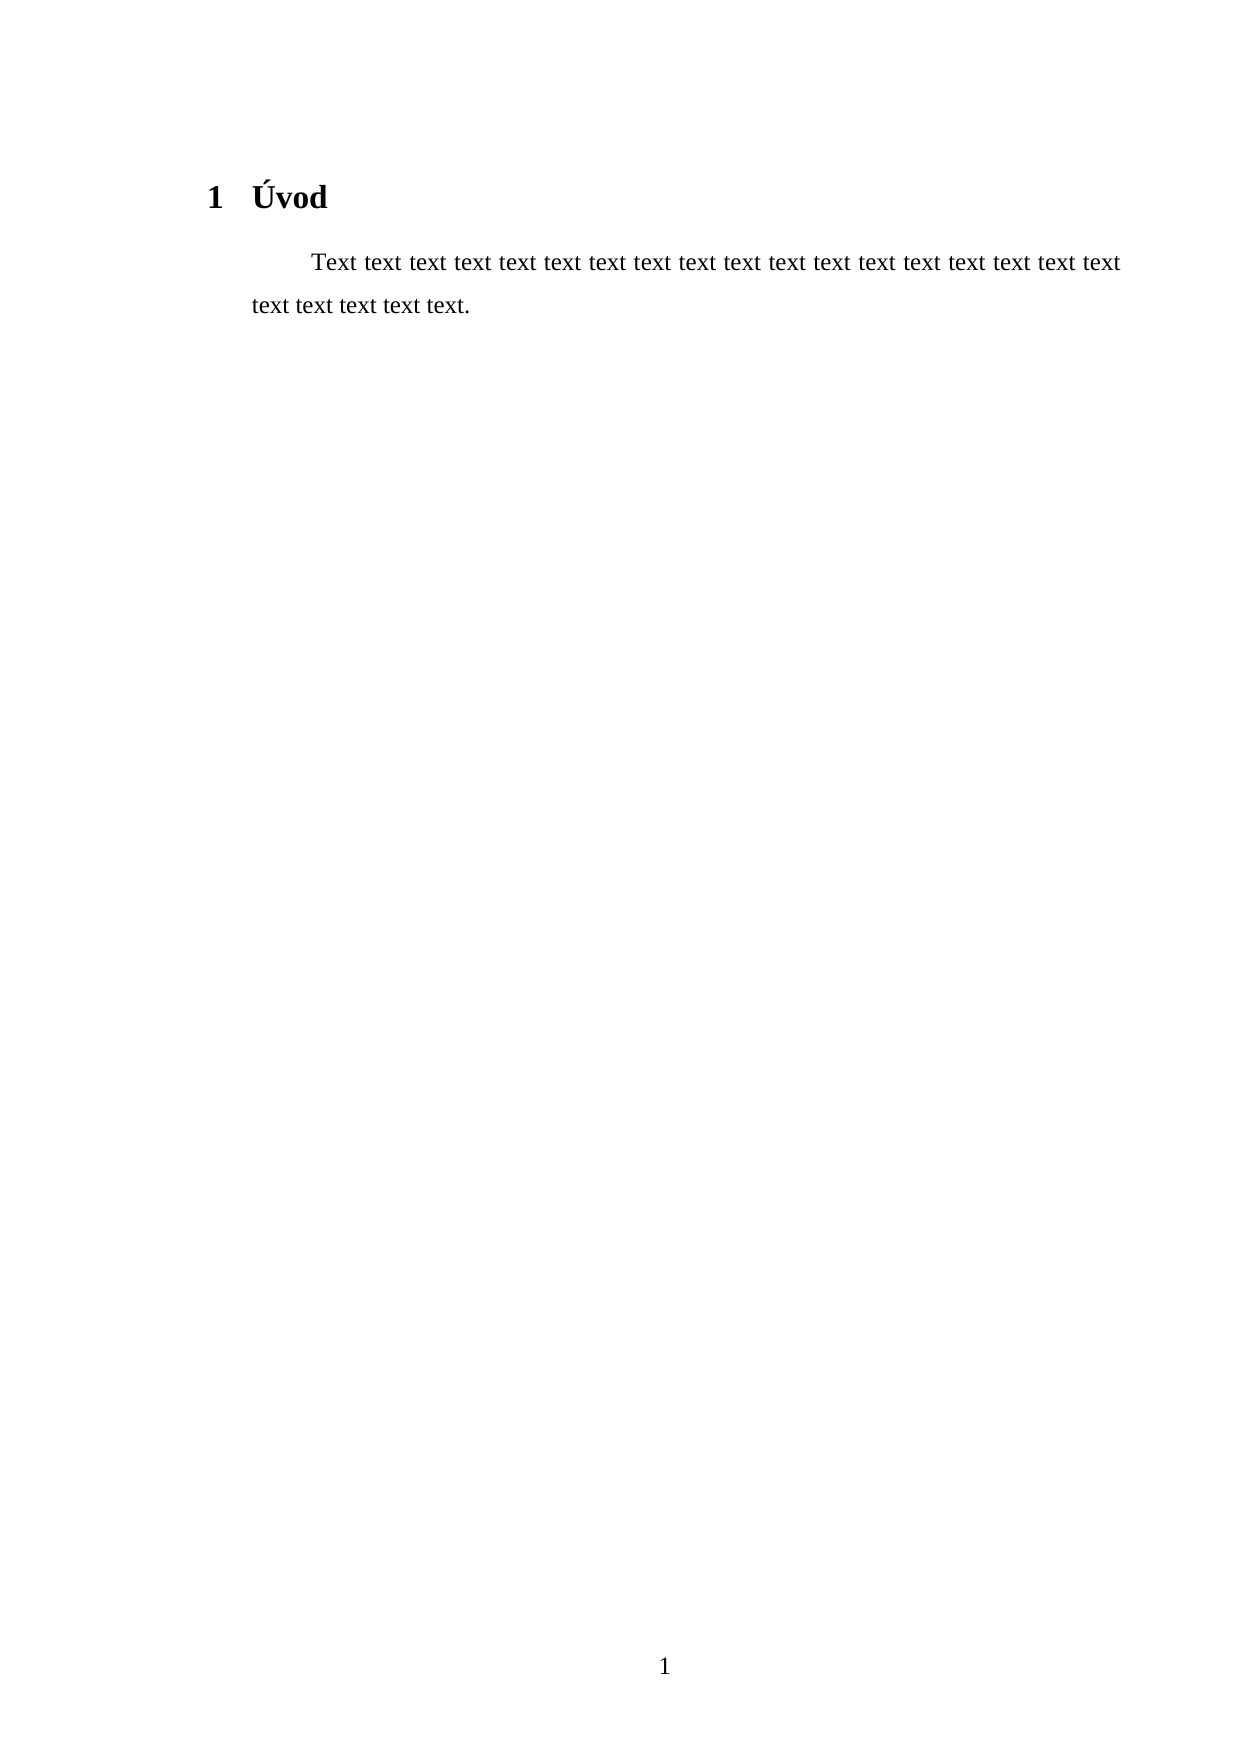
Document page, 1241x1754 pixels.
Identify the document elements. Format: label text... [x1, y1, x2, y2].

text Text text text text text text text text text text text text text text text text text text text text text text text. [252, 247, 1122, 319]
subtitle Úvod [207, 177, 1122, 216]
